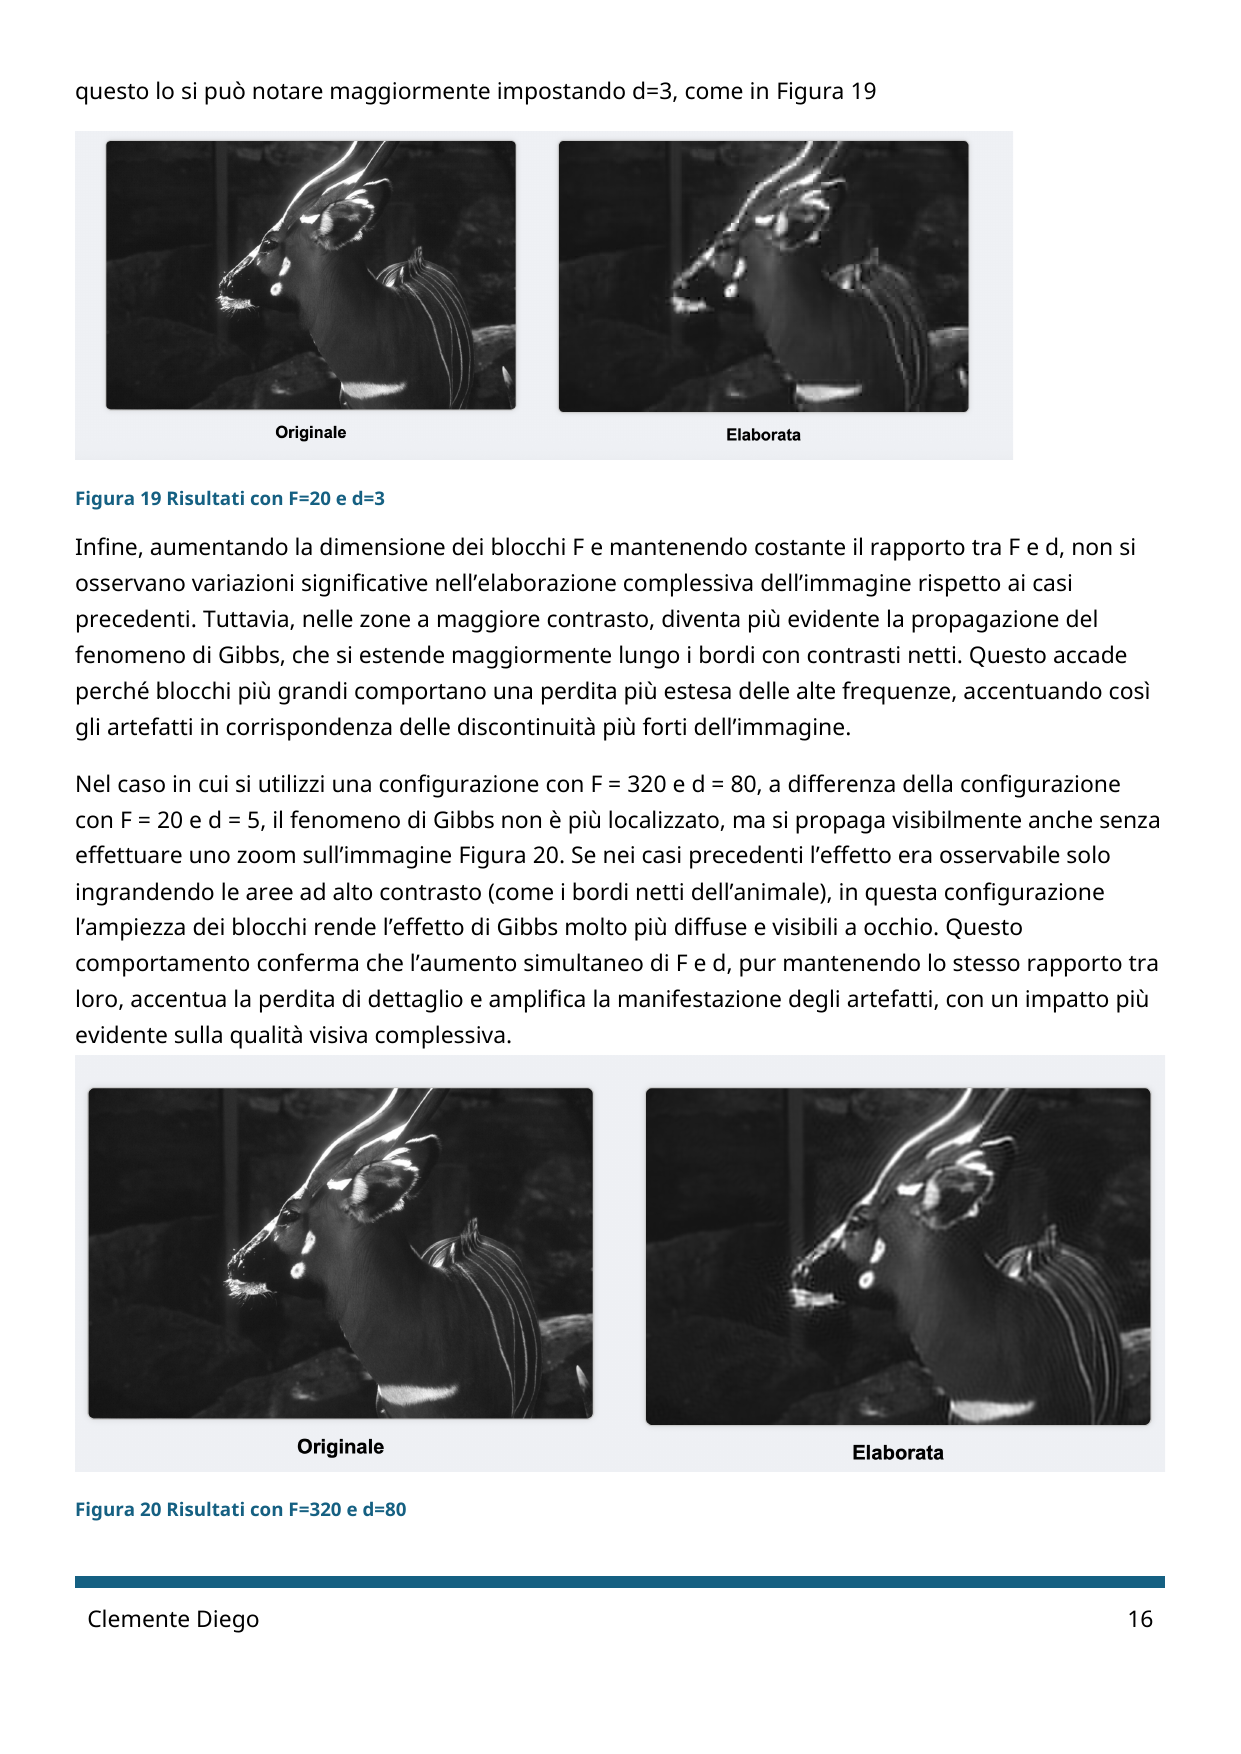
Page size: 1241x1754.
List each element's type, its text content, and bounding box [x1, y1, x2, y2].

text Infine, aumentando la dimensione dei blocchi F e mantenendo costante il rapporto tra F e d, non si osservano variazioni significative nell’elaborazione complessiva dell’immagine rispetto ai casi precedenti. Tuttavia, nelle zone a maggiore contrasto, diventa più evidente la propagazione del fenomeno di Gibbs, che si estende maggiormente lungo i bordi con contrasti netti. Questo accade perché blocchi più grandi comportano una perdita più estesa delle alte frequenze, accentuando così gli artefatti in corrispondenza delle discontinuità più forti dell’immagine. [75, 531, 1165, 742]
picture [75, 1055, 1166, 1472]
picture [75, 131, 1014, 460]
text Nel caso in cui si utilizzi una configurazione con F = 320 e d = 80, a differenza della configurazione con F = 20 e d = 5, il fenomeno di Gibbs non è più localizzato, ma si propaga visibilmente anche senza effettuare uno zoom sull’immagine Figura 20. Se nei casi precedenti l’effetto era osservabile solo ingrandendo le aree ad alto contrasto (come i bordi netti dell’animale), in questa configurazione l’ampiezza dei blocchi rende l’effetto di Gibbs molto più diffuse e visibili a occhio. Questo comportamento conferma che l’aumento simultaneo di F e d, pur mantenendo lo stesso rapporto tra loro, accentua la perdita di dettaglio e amplifica la manifestazione degli artefatti, con un impatto più evidente sulla qualità visiva complessiva. [75, 768, 1165, 1055]
text Figura 19 Risultati con F=20 e d=3 [75, 485, 1165, 510]
text Figura 20 Risultati con F=320 e d=80 [75, 1497, 1165, 1522]
text questo lo si può notare maggiormente impostando d=3, come in Figura 19 [75, 75, 1165, 106]
